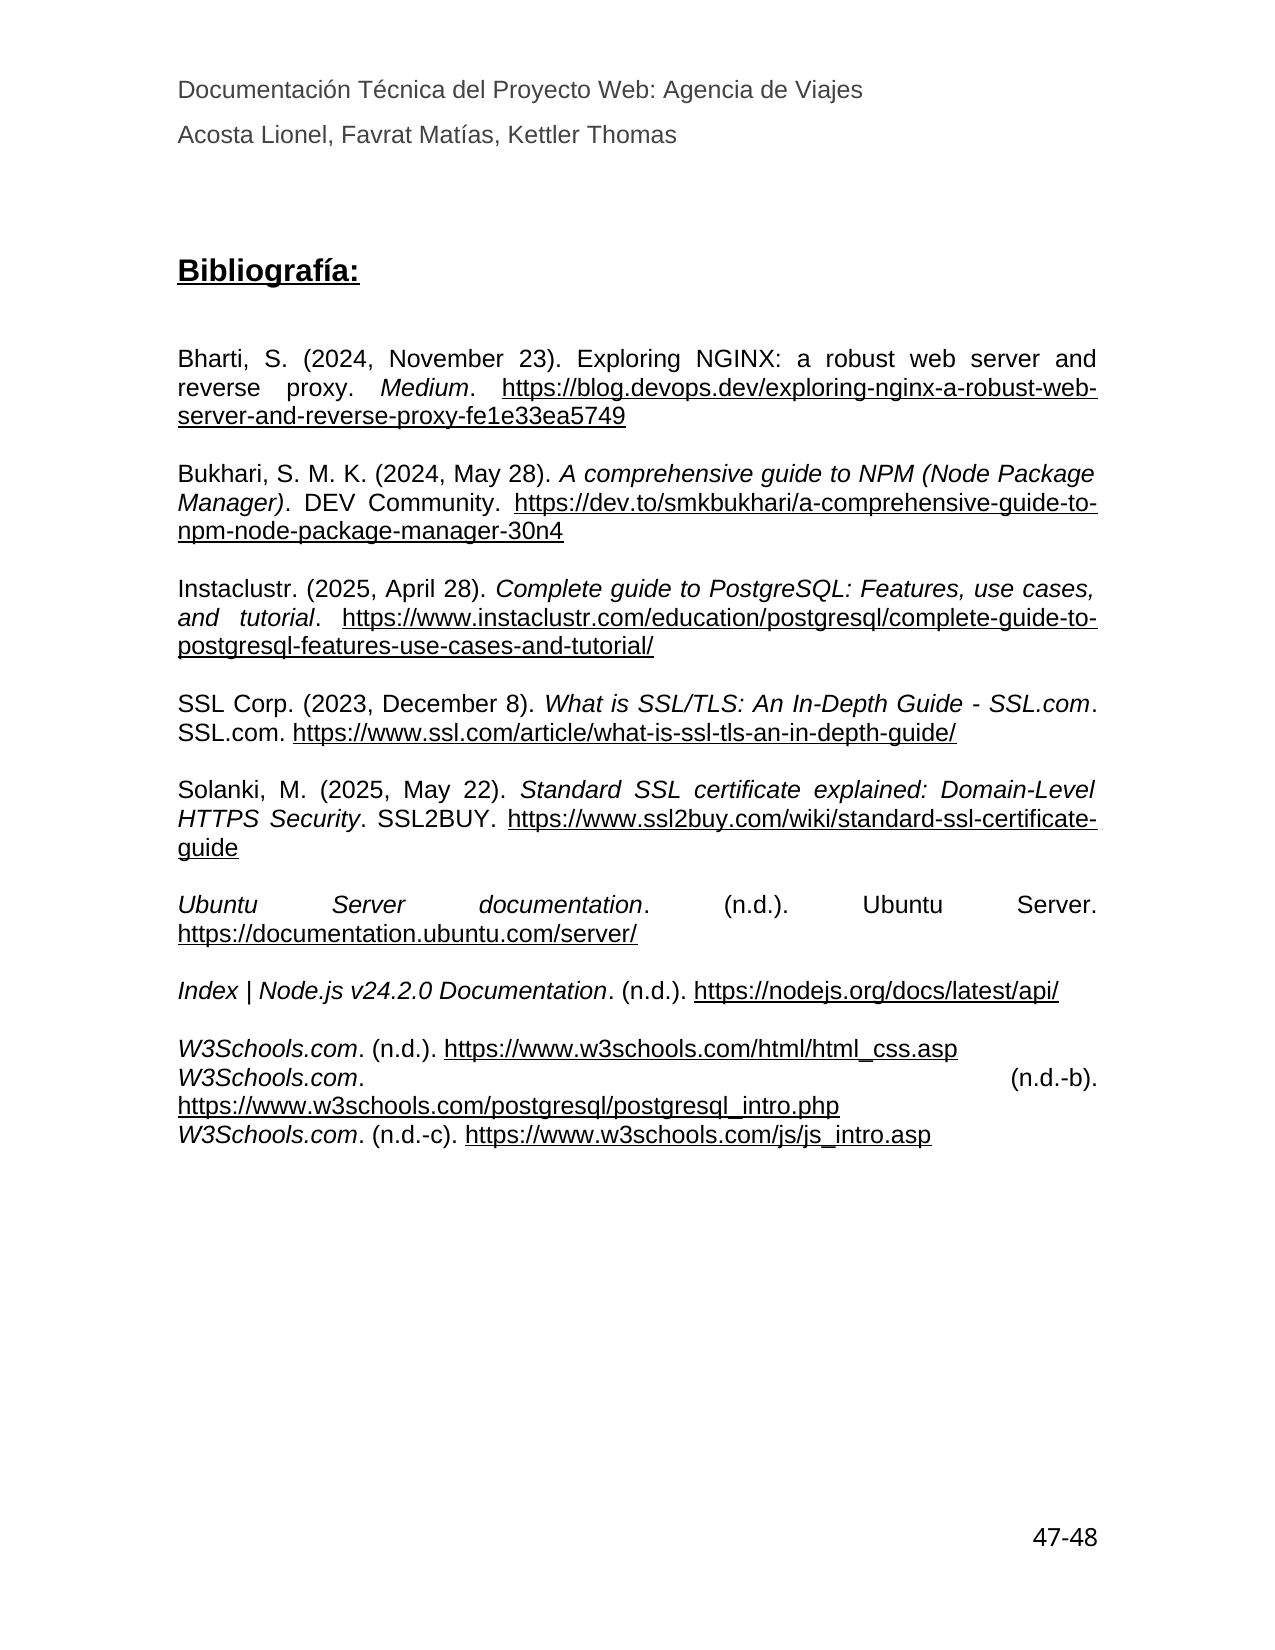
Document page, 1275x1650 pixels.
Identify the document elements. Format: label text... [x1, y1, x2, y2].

text Instaclustr. (2025, April 28). Complete guide to PostgreSQL: Features, use cases, and tutorial. https://www.instaclustr.com/education/postgresql/complete-guide-to-postgresql-features-use-cases-and-tutorial/ [177, 574, 1098, 660]
text Solanki, M. (2025, May 22). Standard SSL certificate explained: Domain-Level HTTPS Security. SSL2BUY. https://www.ssl2buy.com/wiki/standard-ssl-certificate-guide [177, 775, 1098, 861]
text Ubuntu Server documentation. (n.d.). Ubuntu Server. https://documentation.ubuntu.com/server/ [177, 890, 1098, 948]
text Index | Node.js v24.2.0 Documentation. (n.d.). https://nodejs.org/docs/latest/api/ [177, 976, 1098, 1005]
text W3Schools.com. (n.d.). https://www.w3schools.com/html/html_css.asp [177, 1034, 1098, 1063]
text Bharti, S. (2024, November 23). Exploring NGINX: a robust web server and reverse proxy. Medium. https://blog.devops.dev/exploring-nginx-a-robust-web-server-and-reverse-proxy-fe1e33ea5749 [177, 344, 1098, 430]
text SSL Corp. (2023, December 8). What is SSL/TLS: An In-Depth Guide - SSL.com. SSL.com. https://www.ssl.com/article/what-is-ssl-tls-an-in-depth-guide/ [177, 689, 1098, 746]
text W3Schools.com. (n.d.-c). https://www.w3schools.com/js/js_intro.asp [177, 1120, 1098, 1149]
text Bukhari, S. M. K. (2024, May 28). A comprehensive guide to NPM (Node Package Manager). DEV Community. https://dev.to/smkbukhari/a-comprehensive-guide-to-npm-node-package-manager-30n4 [177, 459, 1098, 545]
text W3Schools.com. (n.d.-b). https://www.w3schools.com/postgresql/postgresql_intro.php [177, 1063, 1098, 1120]
subtitle Bibliografía: [177, 252, 1098, 288]
